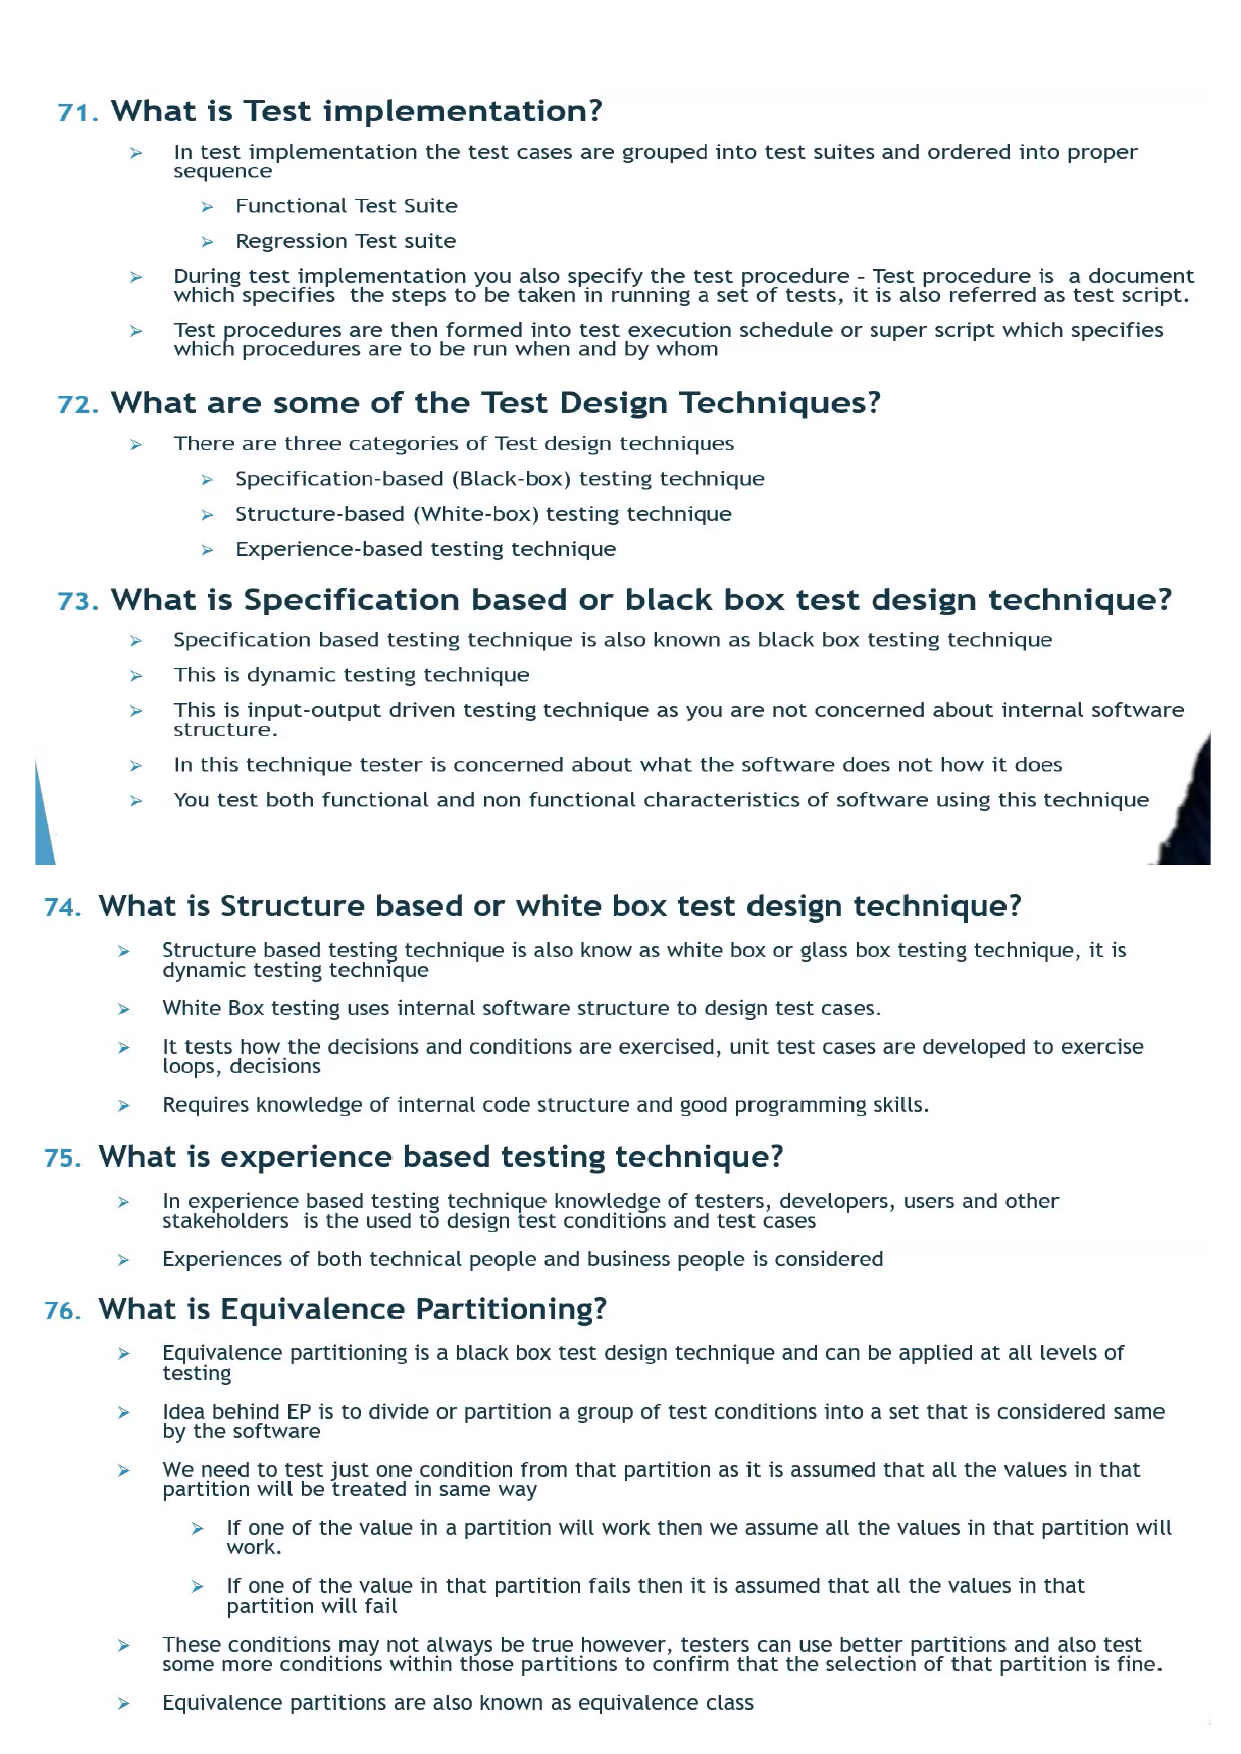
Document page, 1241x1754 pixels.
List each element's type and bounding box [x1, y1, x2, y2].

picture [35, 883, 1211, 1725]
picture [35, 80, 1211, 865]
